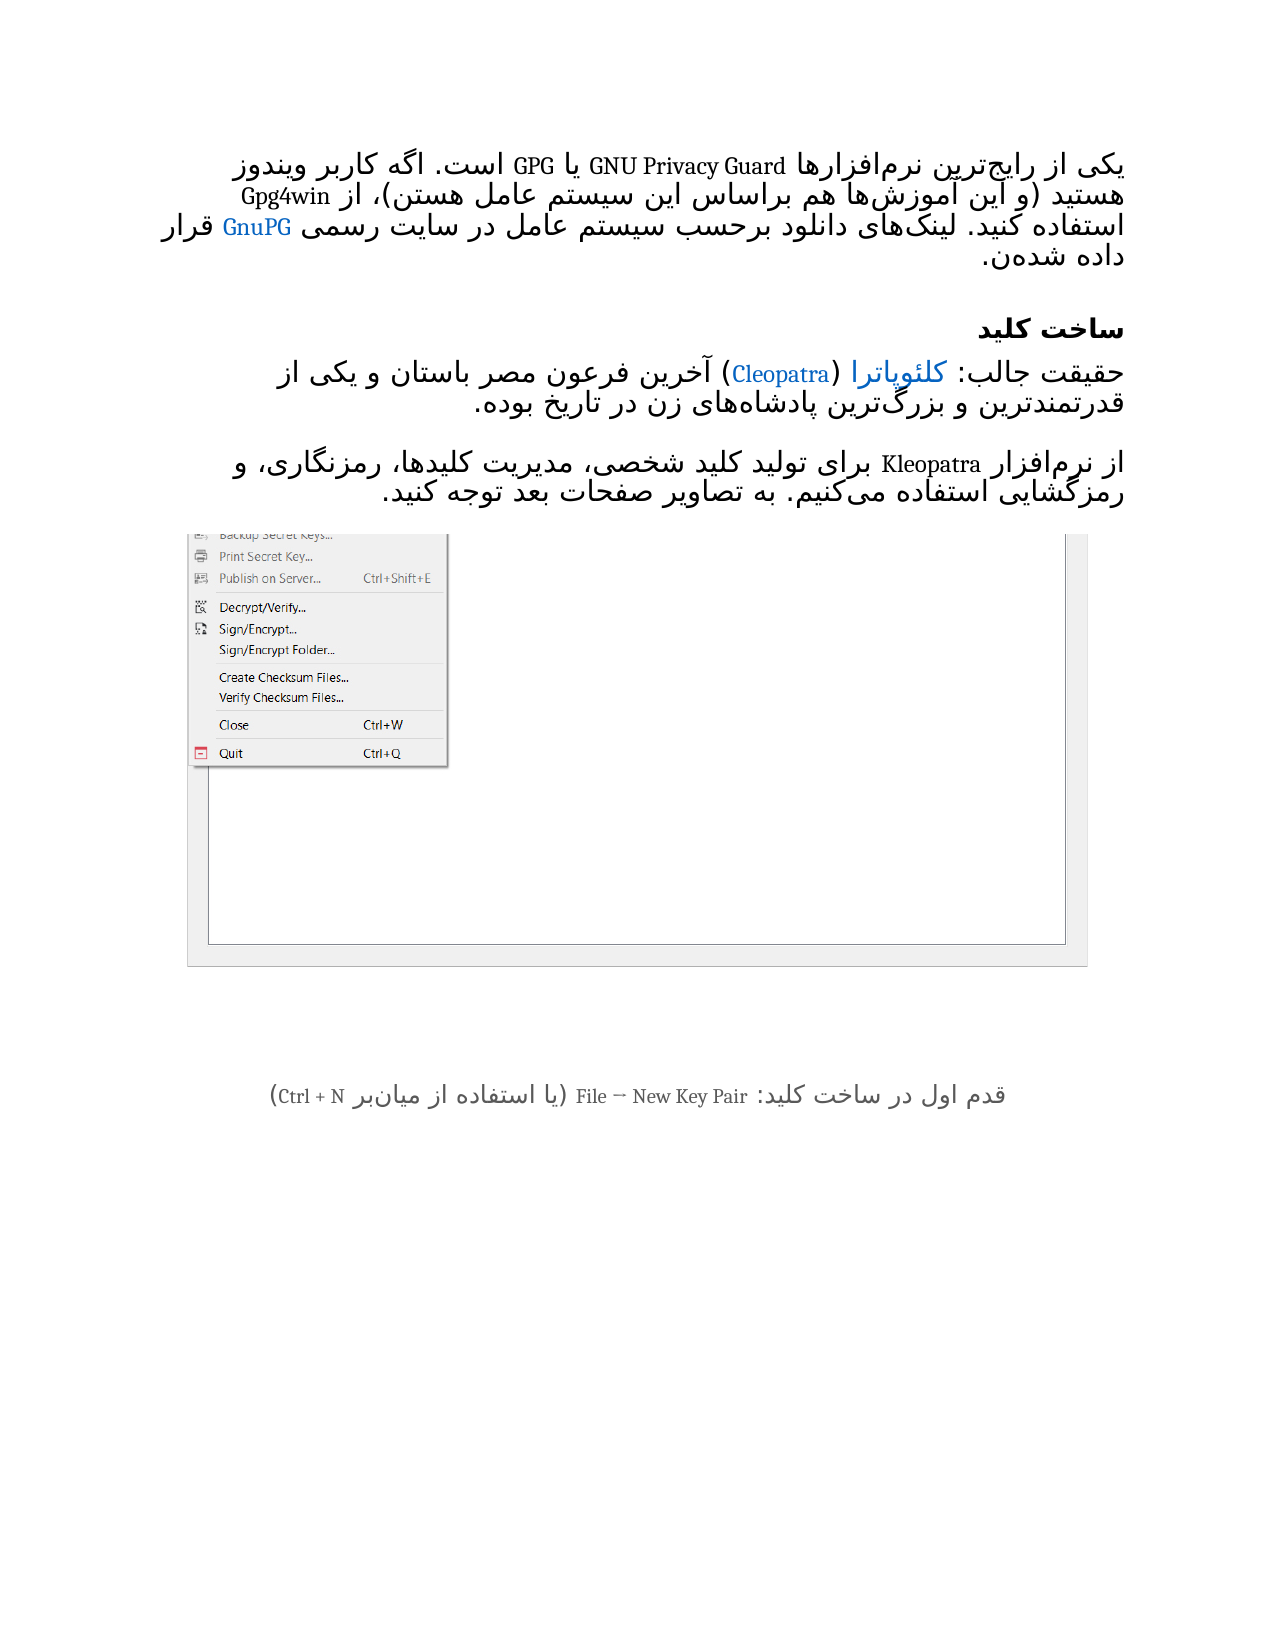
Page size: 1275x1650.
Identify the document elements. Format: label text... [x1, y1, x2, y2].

text قدم اول در ساخت کلید: File → New Key Pair (یا استفاده از میان‌بر Ctrl + N) [150, 1083, 1125, 1109]
text یکی از رایج‌ترین نرم‌افزارها GNU Privacy Guard یا GPG است. اگه کاربر ویندوز هستید (و این آموزش‌ها هم براساس این سیستم عامل هستن)، از Gpg4win استفاده کنید. لینک‌های دانلود برحسب سیستم عامل در سایت رسمی GnuPG قرار داده شده‌ن. [150, 150, 1125, 272]
subtitle ساخت کلید [150, 314, 1125, 345]
text حقیقت جالب: کلئوپاترا (Cleopatra) آخرین فرعون مصر باستان و یکی از قدرتمندترین و بزرگ‌ترین پادشاه‌های زن در تاریخ بوده. [150, 358, 1125, 419]
text از نرم‌افزار Kleopatra برای تولید کلید شخصی، مدیریت کلیدها، رمزنگاری، و رمزگشایی استفاده می‌کنیم. به تصاویر صفحات بعد توجه کنید. [150, 448, 1125, 509]
picture [187, 534, 1088, 967]
